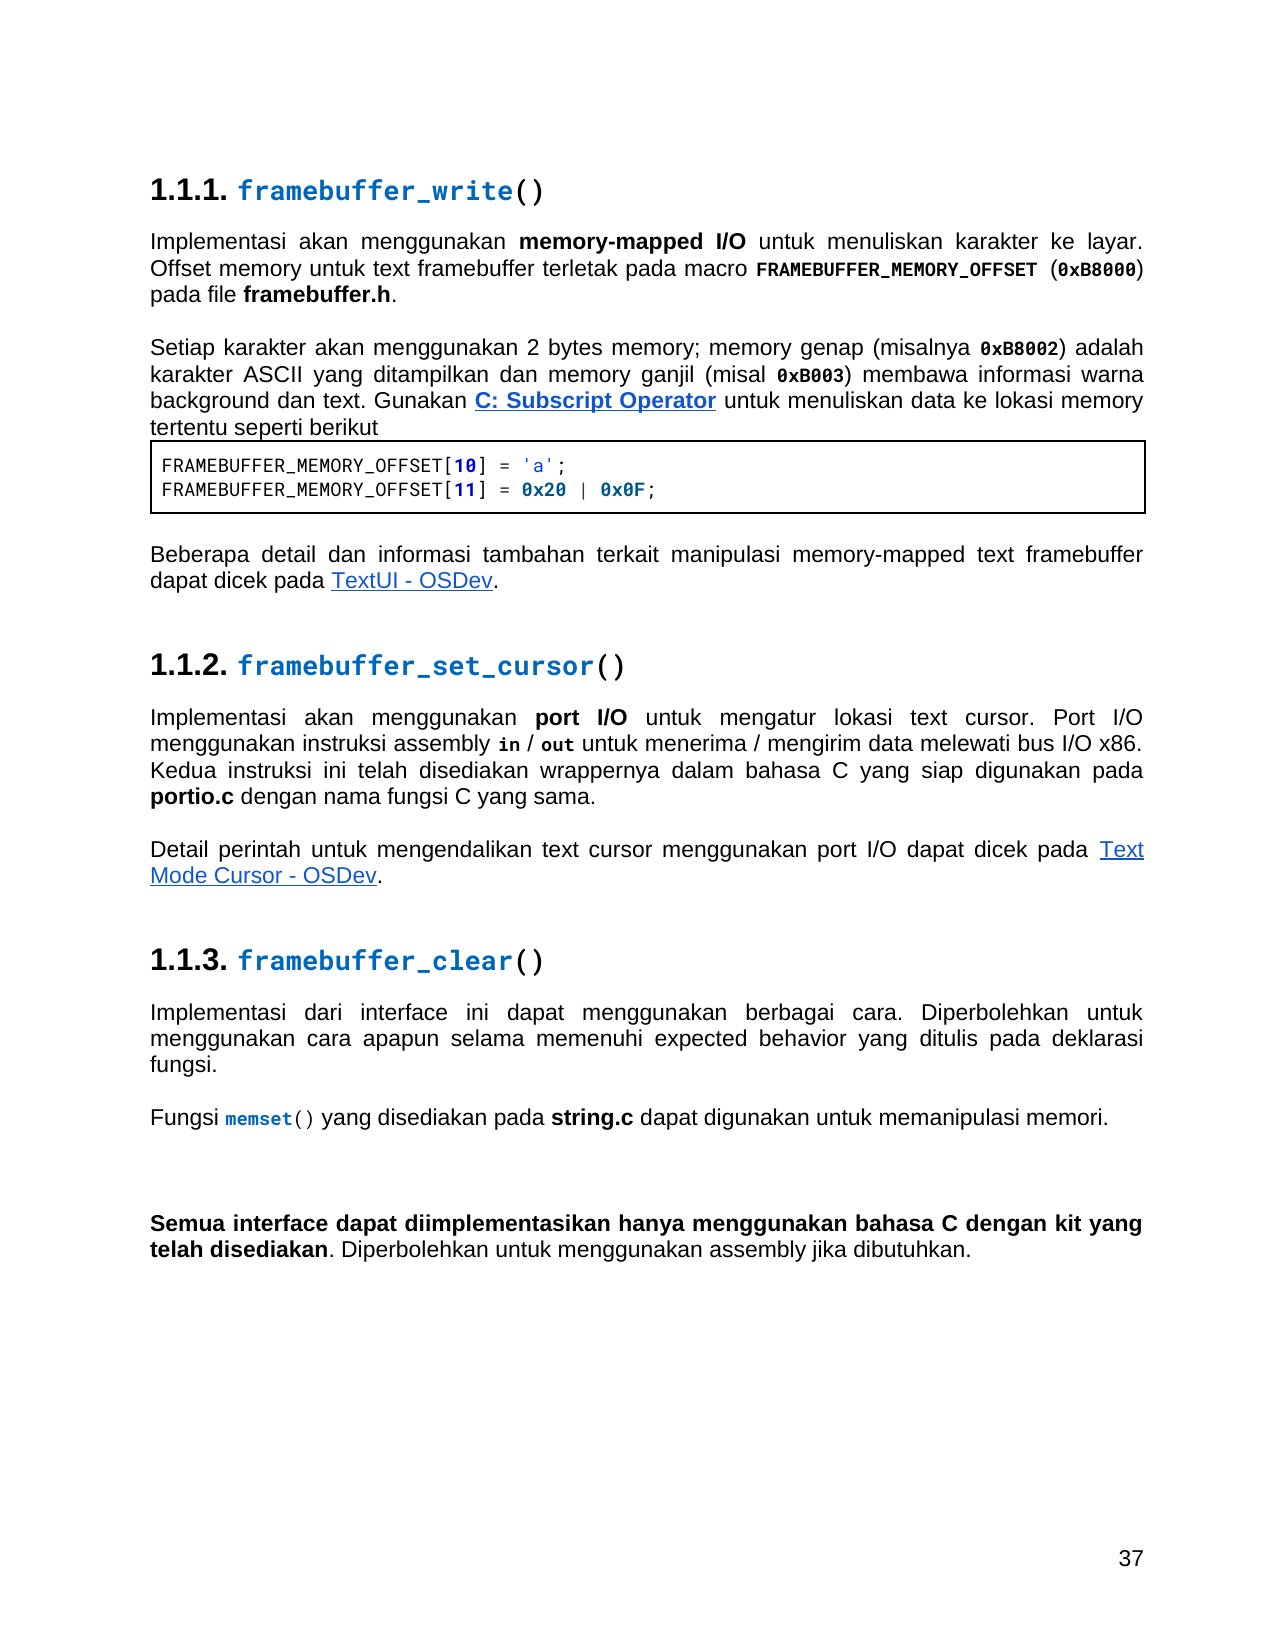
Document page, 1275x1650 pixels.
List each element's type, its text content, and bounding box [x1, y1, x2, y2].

text Fungsi memset() yang disediakan pada string.c dapat digunakan untuk memanipulasi memori. [150, 1104, 1144, 1131]
text Semua interface dapat diimplementasikan hanya menggunakan bahasa C dengan kit yang telah disediakan. Diperbolehkan untuk menggunakan assembly jika dibutuhkan. [150, 1209, 1144, 1262]
table_header FRAMEBUFFER_MEMORY_OFFSET[10] = 'a'; FRAMEBUFFER_MEMORY_OFFSET[11] = 0x20 | 0x0F; [152, 442, 1144, 512]
text Beberapa detail dan informasi tambahan terkait manipulasi memory-mapped text framebuffer dapat dicek pada TextUI - OSDev. [150, 541, 1144, 593]
text Setiap karakter akan menggunakan 2 bytes memory; memory genap (misalnya 0xB8002) adalah karakter ASCII yang ditampilkan dan memory ganjil (misal 0xB003) membawa informasi warna background dan text. Gunakan C: Subscript Operator untuk menuliskan data ke lokasi memory tertentu seperti berikut [150, 334, 1144, 440]
text Detail perintah untuk mengendalikan text cursor menggunakan port I/O dapat dicek pada Text Mode Cursor - OSDev. [150, 836, 1144, 888]
text Implementasi akan menggunakan memory-mapped I/O untuk menuliskan karakter ke layar. Offset memory untuk text framebuffer terletak pada macro FRAMEBUFFER_MEMORY_OFFSET (0xB8000) pada file framebuffer.h. [150, 228, 1144, 308]
subtitle 1.1.3. framebuffer_clear() [150, 941, 1144, 978]
text Implementasi akan menggunakan port I/O untuk mengatur lokasi text cursor. Port I/O menggunakan instruksi assembly in / out untuk menerima / mengirim data melewati bus I/O x86. Kedua instruksi ini telah disediakan wrappernya dalam bahasa C yang siap digunakan pada portio.c dengan nama fungsi C yang sama. [150, 704, 1144, 809]
subtitle 1.1.2. framebuffer_set_cursor() [150, 646, 1144, 683]
subtitle 1.1.1. framebuffer_write() [150, 171, 1144, 207]
text Implementasi dari interface ini dapat menggunakan berbagai cara. Diperbolehkan untuk menggunakan cara apapun selama memenuhi expected behavior yang ditulis pada deklarasi fungsi. [150, 998, 1144, 1078]
